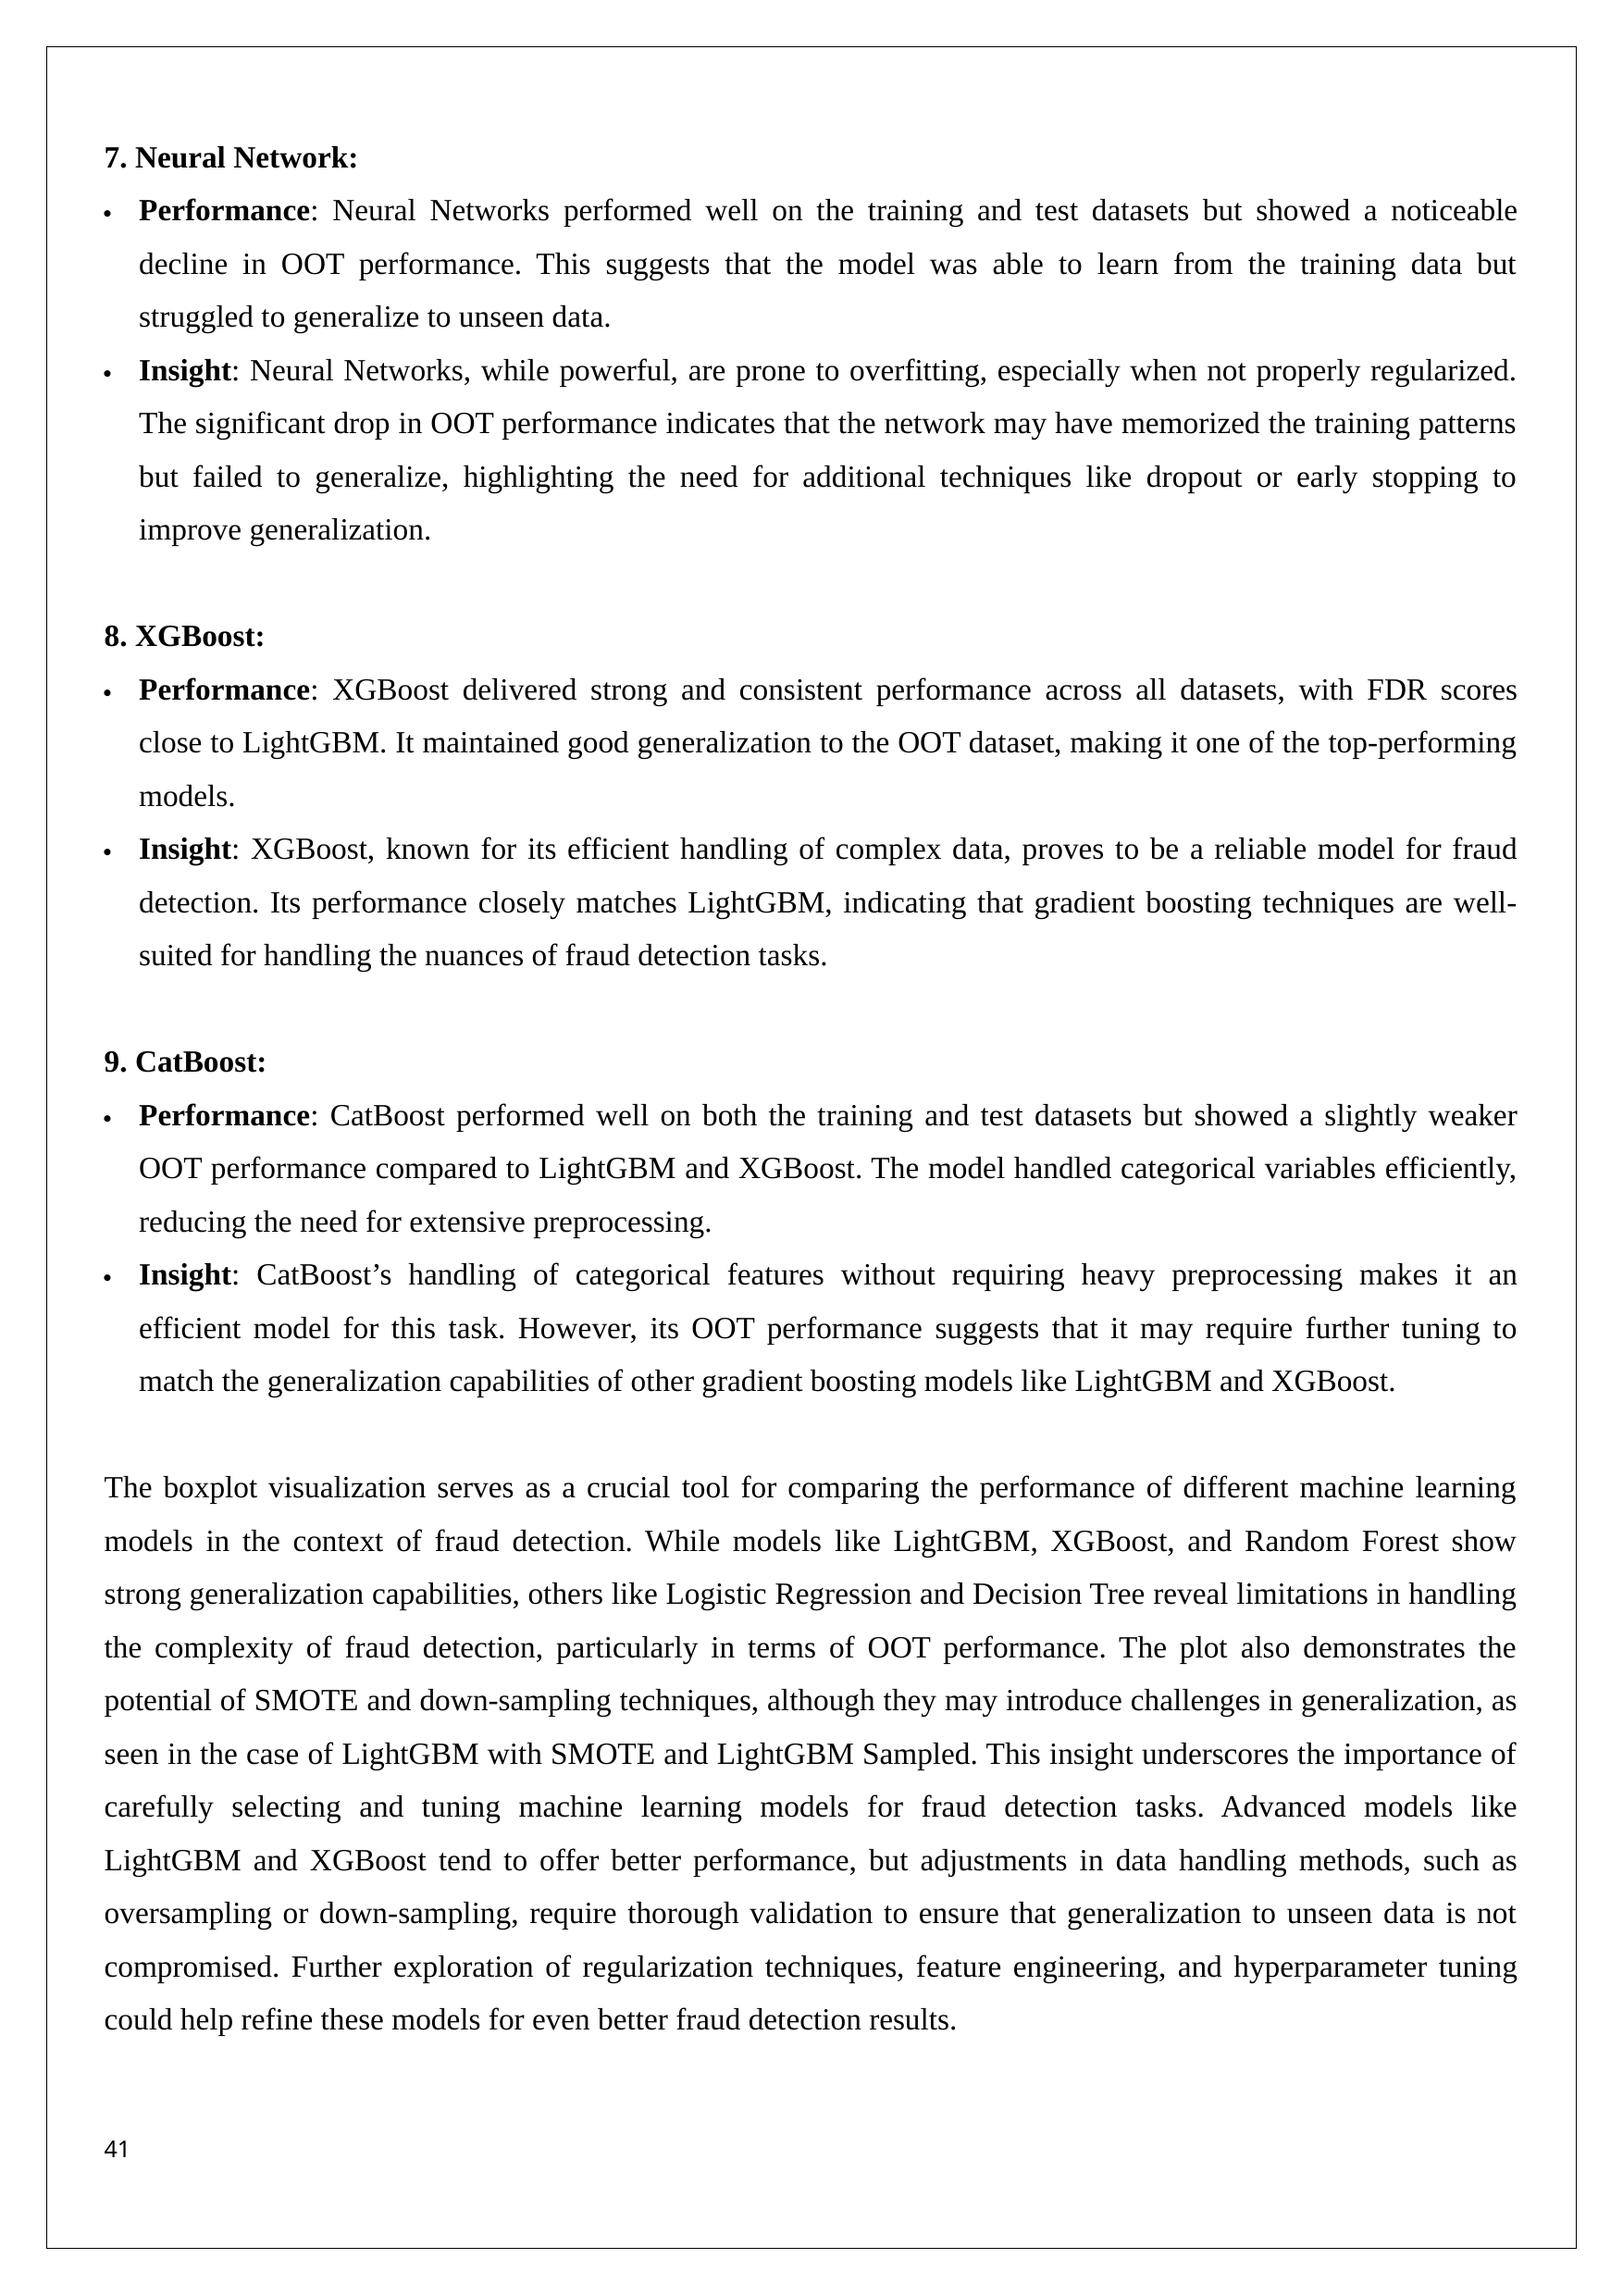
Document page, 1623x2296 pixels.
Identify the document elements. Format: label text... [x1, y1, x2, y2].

list Insight: Neural Networks, while powerful, are prone to overfitting, especially when not properly regularized. The significant drop in OOT performance indicates that the network may have memorized the training patterns but failed to generalize, highlighting the need for additional techniques like dropout or early stopping to improve generalization. [104, 352, 1518, 547]
list Insight: XGBoost, known for its efficient handling of complex data, proves to be a reliable model for fraud detection. Its performance closely matches LightGBM, indicating that gradient boosting techniques are well-suited for handling the nuances of fraud detection tasks. [104, 830, 1518, 973]
list Insight: CatBoost’s handling of categorical features without requiring heavy preprocessing makes it an efficient model for this task. However, its OOT performance suggests that it may require further tuning to match the generalization capabilities of other gradient boosting models like LightGBM and XGBoost. [104, 1256, 1518, 1398]
list Performance: Neural Networks performed well on the training and test datasets but showed a noticeable decline in OOT performance. This suggests that the model was able to learn from the training data but struggled to generalize to unseen data. [104, 192, 1518, 334]
list Performance: CatBoost performed well on both the training and test datasets but showed a slightly weaker OOT performance compared to LightGBM and XGBoost. The model handled categorical variables efficiently, reducing the need for extensive preprocessing. [104, 1097, 1518, 1238]
text The boxplot visualization serves as a crucial tool for comparing the performance of different machine learning models in the context of fraud detection. While models like LightGBM, XGBoost, and Random Forest show strong generalization capabilities, others like Logistic Regression and Decision Tree reveal limitations in handling the complexity of fraud detection, particularly in terms of OOT performance. The plot also demonstrates the potential of SMOTE and down-sampling techniques, although they may introduce challenges in generalization, as seen in the case of LightGBM with SMOTE and LightGBM Sampled. This insight underscores the importance of carefully selecting and tuning machine learning models for fraud detection tasks. Advanced models like LightGBM and XGBoost tend to offer better performance, but adjustments in data handling methods, such as oversampling or down-sampling, require thorough validation to ensure that generalization to unseen data is not compromised. Further exploration of regularization techniques, feature engineering, and hyperparameter tuning could help refine these models for even better fraud detection results. [104, 1469, 1518, 2037]
text 8. XGBoost: [104, 617, 1518, 653]
text 9. CatBoost: [104, 1043, 1518, 1079]
list Performance: XGBoost delivered strong and consistent performance across all datasets, with FDR scores close to LightGBM. It maintained good generalization to the OOT dataset, making it one of the top-performing models. [104, 671, 1518, 813]
text 7. Neural Network: [104, 139, 1518, 174]
